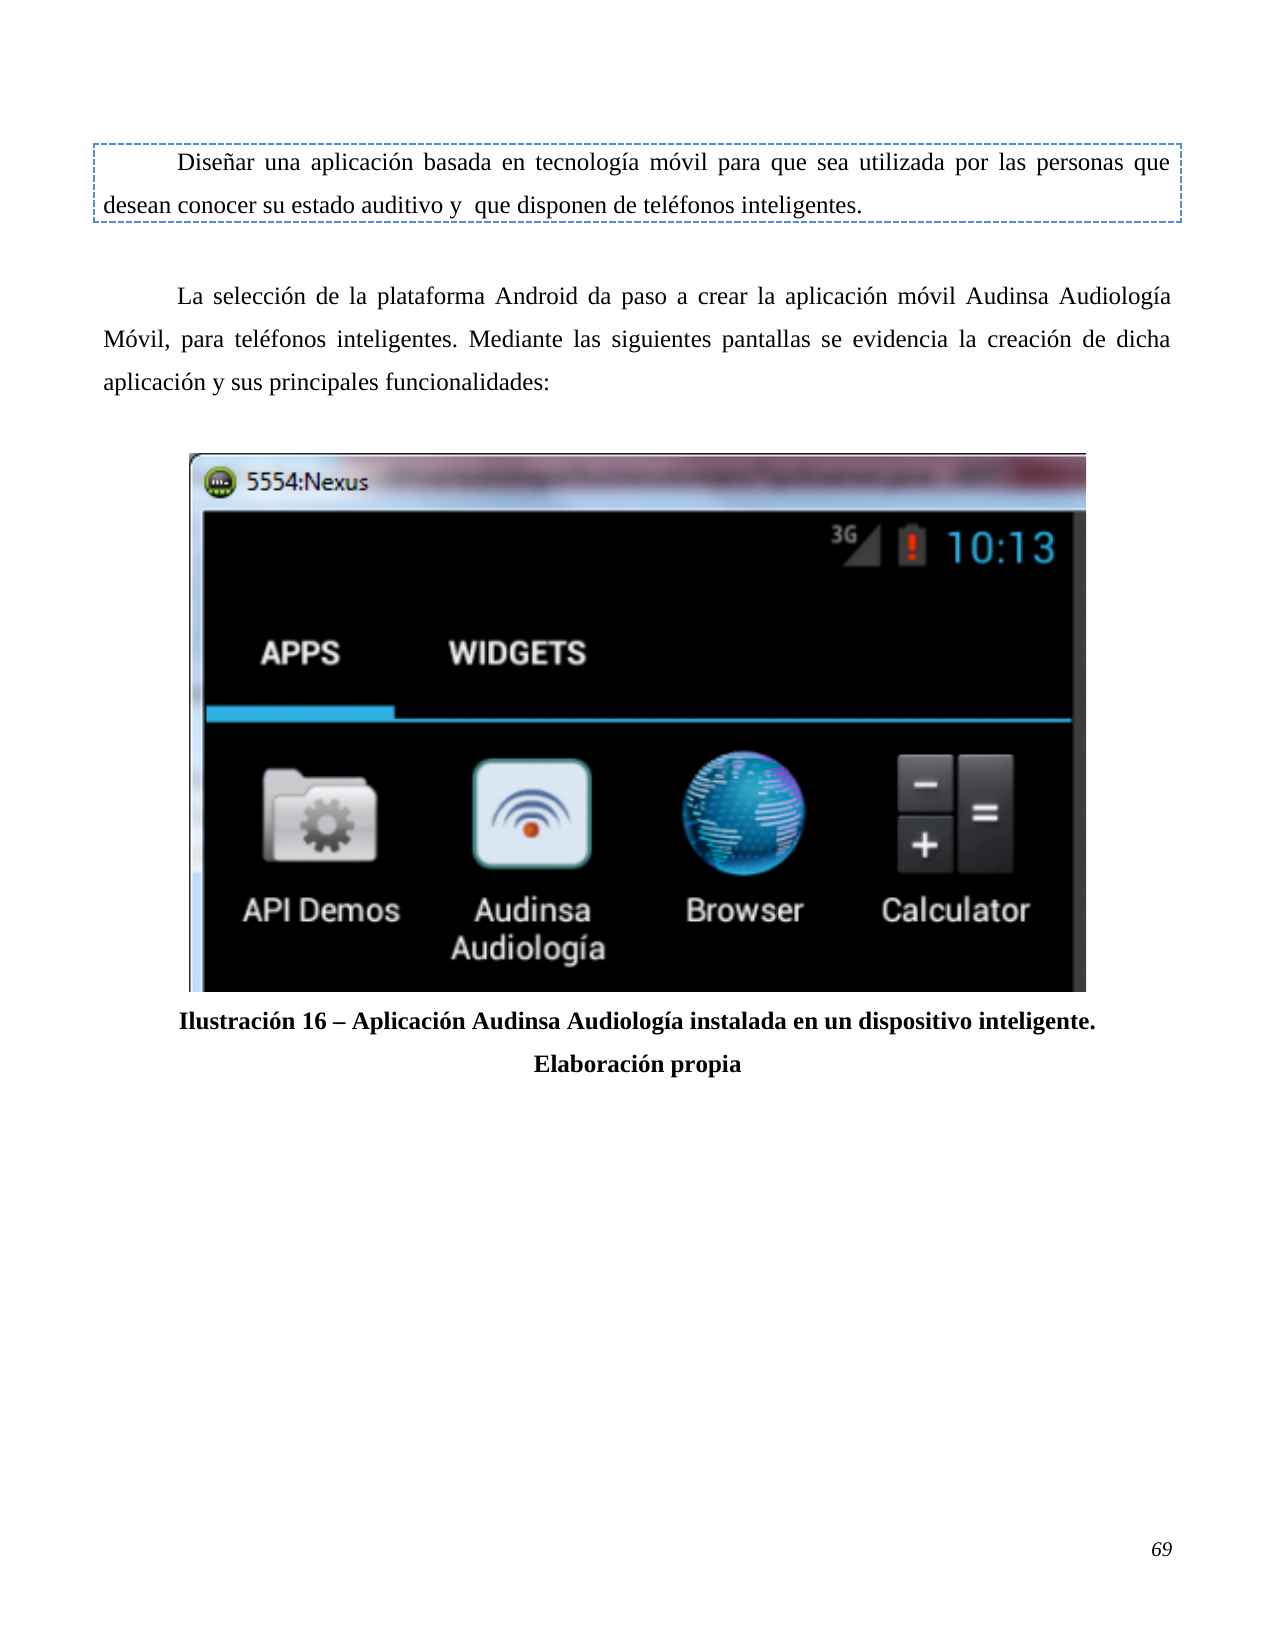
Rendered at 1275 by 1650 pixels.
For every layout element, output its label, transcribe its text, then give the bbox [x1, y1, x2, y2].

text Ilustración 16 – Aplicación Audinsa Audiología instalada en un dispositivo inteligente. [103, 1006, 1172, 1034]
text Diseñar una aplicación basada en tecnología móvil para que sea utilizada por las personas que desean conocer su estado auditivo y que disponen de teléfonos inteligentes. [93, 143, 1182, 223]
text La selección de la plataforma Android da paso a crear la aplicación móvil Audinsa Audiología Móvil, para teléfonos inteligentes. Mediante las siguientes pantallas se evidencia la creación de dicha aplicación y sus principales funcionalidades: [103, 281, 1172, 396]
picture [189, 453, 1087, 992]
text Elaboración propia [103, 1049, 1172, 1078]
